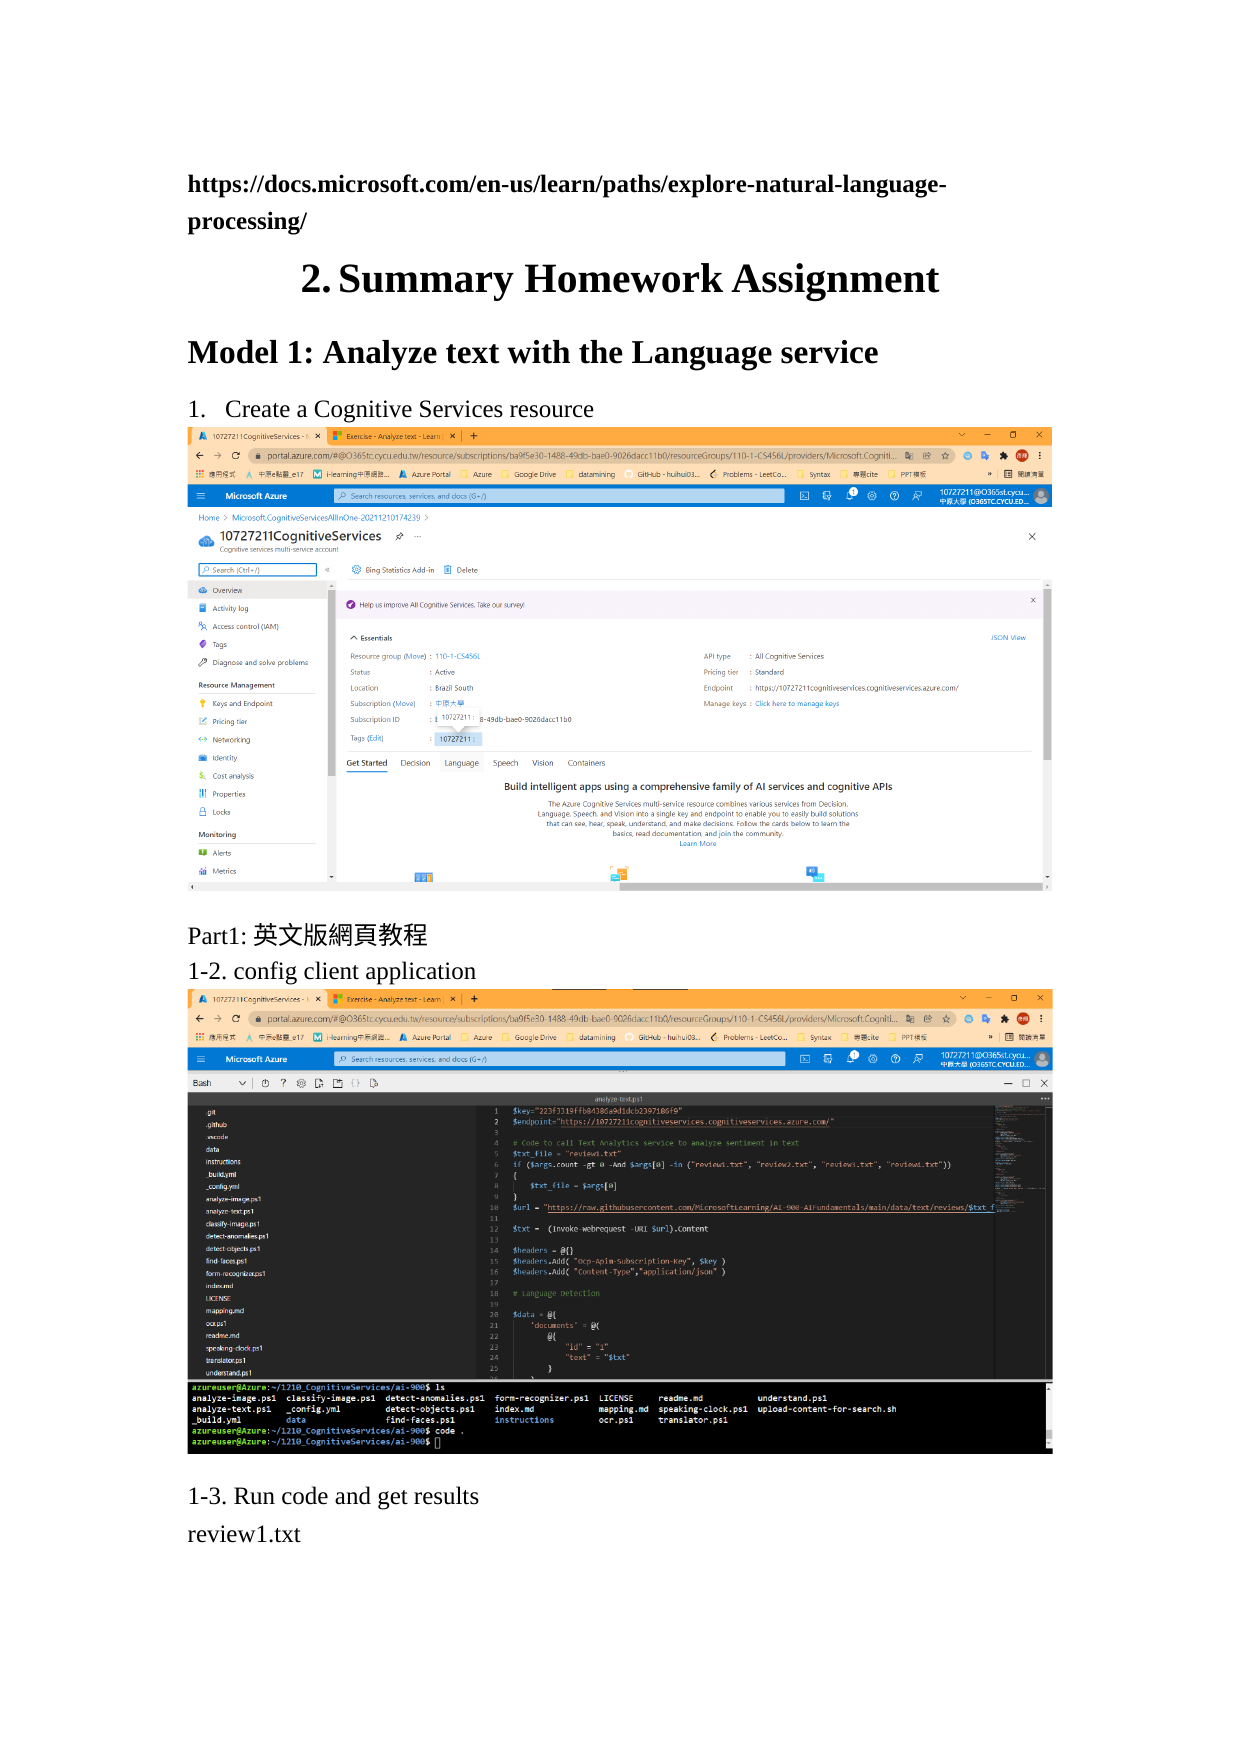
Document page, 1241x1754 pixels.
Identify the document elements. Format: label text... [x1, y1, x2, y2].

text review1.txt [187, 1514, 1053, 1552]
subtitle Model 1: Analyze text with the Language service [187, 314, 1053, 389]
list Create a Cognitive Services resource [187, 389, 1053, 427]
picture [187, 989, 1053, 1454]
text Part1: 英文版網頁教程 [187, 914, 1053, 952]
text 1-2. config client application [187, 952, 1053, 989]
picture [187, 427, 1052, 891]
text 1-3. Run code and get results [187, 1477, 1053, 1514]
subtitle Summary Homework Assignment [187, 239, 1053, 314]
text https://docs.microsoft.com/en-us/learn/paths/explore-natural-language-processing/ [187, 164, 1053, 239]
